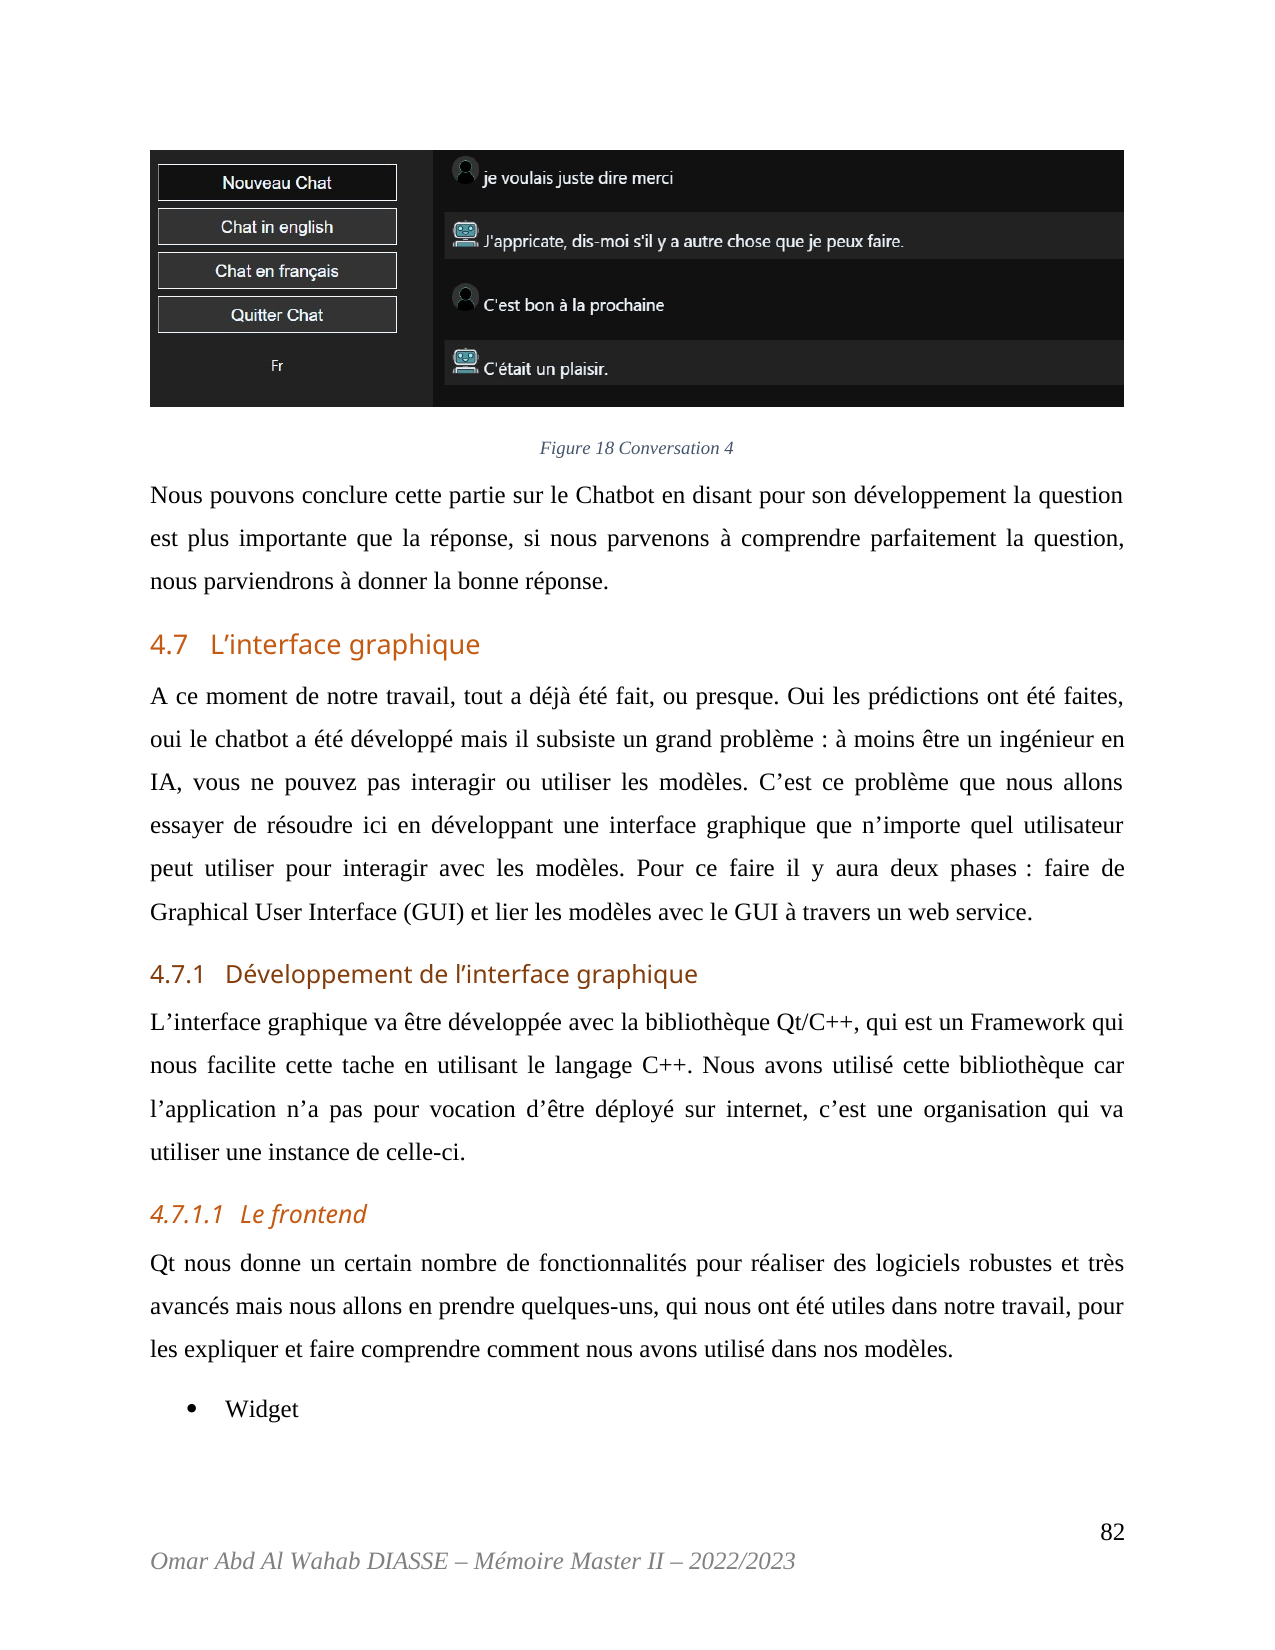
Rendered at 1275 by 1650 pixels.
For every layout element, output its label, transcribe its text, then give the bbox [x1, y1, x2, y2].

picture [150, 150, 1124, 407]
subtitle Le frontend [150, 1197, 1125, 1231]
list Widget [187, 1394, 1125, 1422]
text Nous pouvons conclure cette partie sur le Chatbot en disant pour son développement la question est plus importante que la réponse, si nous parvenons à comprendre parfaitement la question, nous parviendrons à donner la bonne réponse. [150, 480, 1125, 595]
subtitle L’interface graphique [150, 626, 1125, 663]
text L’interface graphique va être développée avec la bibliothèque Qt/C++, qui est un Framework qui nous facilite cette tache en utilisant le langage C++. Nous avons utilisé cette bibliothèque car l’application n’a pas pour vocation d’être déployé sur internet, c’est une organisation qui va utiliser une instance de celle-ci. [150, 1007, 1125, 1166]
text Figure 18 Conversation 4 [150, 437, 1125, 459]
subtitle Développement de l’interface graphique [150, 956, 1125, 991]
text A ce moment de notre travail, tout a déjà été fait, ou presque. Oui les prédictions ont été faites, oui le chatbot a été développé mais il subsiste un grand problème : à moins être un ingénieur en IA, vous ne pouvez pas interagir ou utiliser les modèles. C’est ce problème que nous allons essayer de résoudre ici en développant une interface graphique que n’importe quel utilisateur peut utiliser pour interagir avec les modèles. Pour ce faire il y aura deux phases : faire de Graphical User Interface (GUI) et lier les modèles avec le GUI à travers un web service. [150, 681, 1125, 925]
text Qt nous donne un certain nombre de fonctionnalités pour réaliser des logiciels robustes et très avancés mais nous allons en prendre quelques-uns, qui nous ont été utiles dans notre travail, pour les expliquer et faire comprendre comment nous avons utilisé dans nos modèles. [150, 1248, 1125, 1363]
